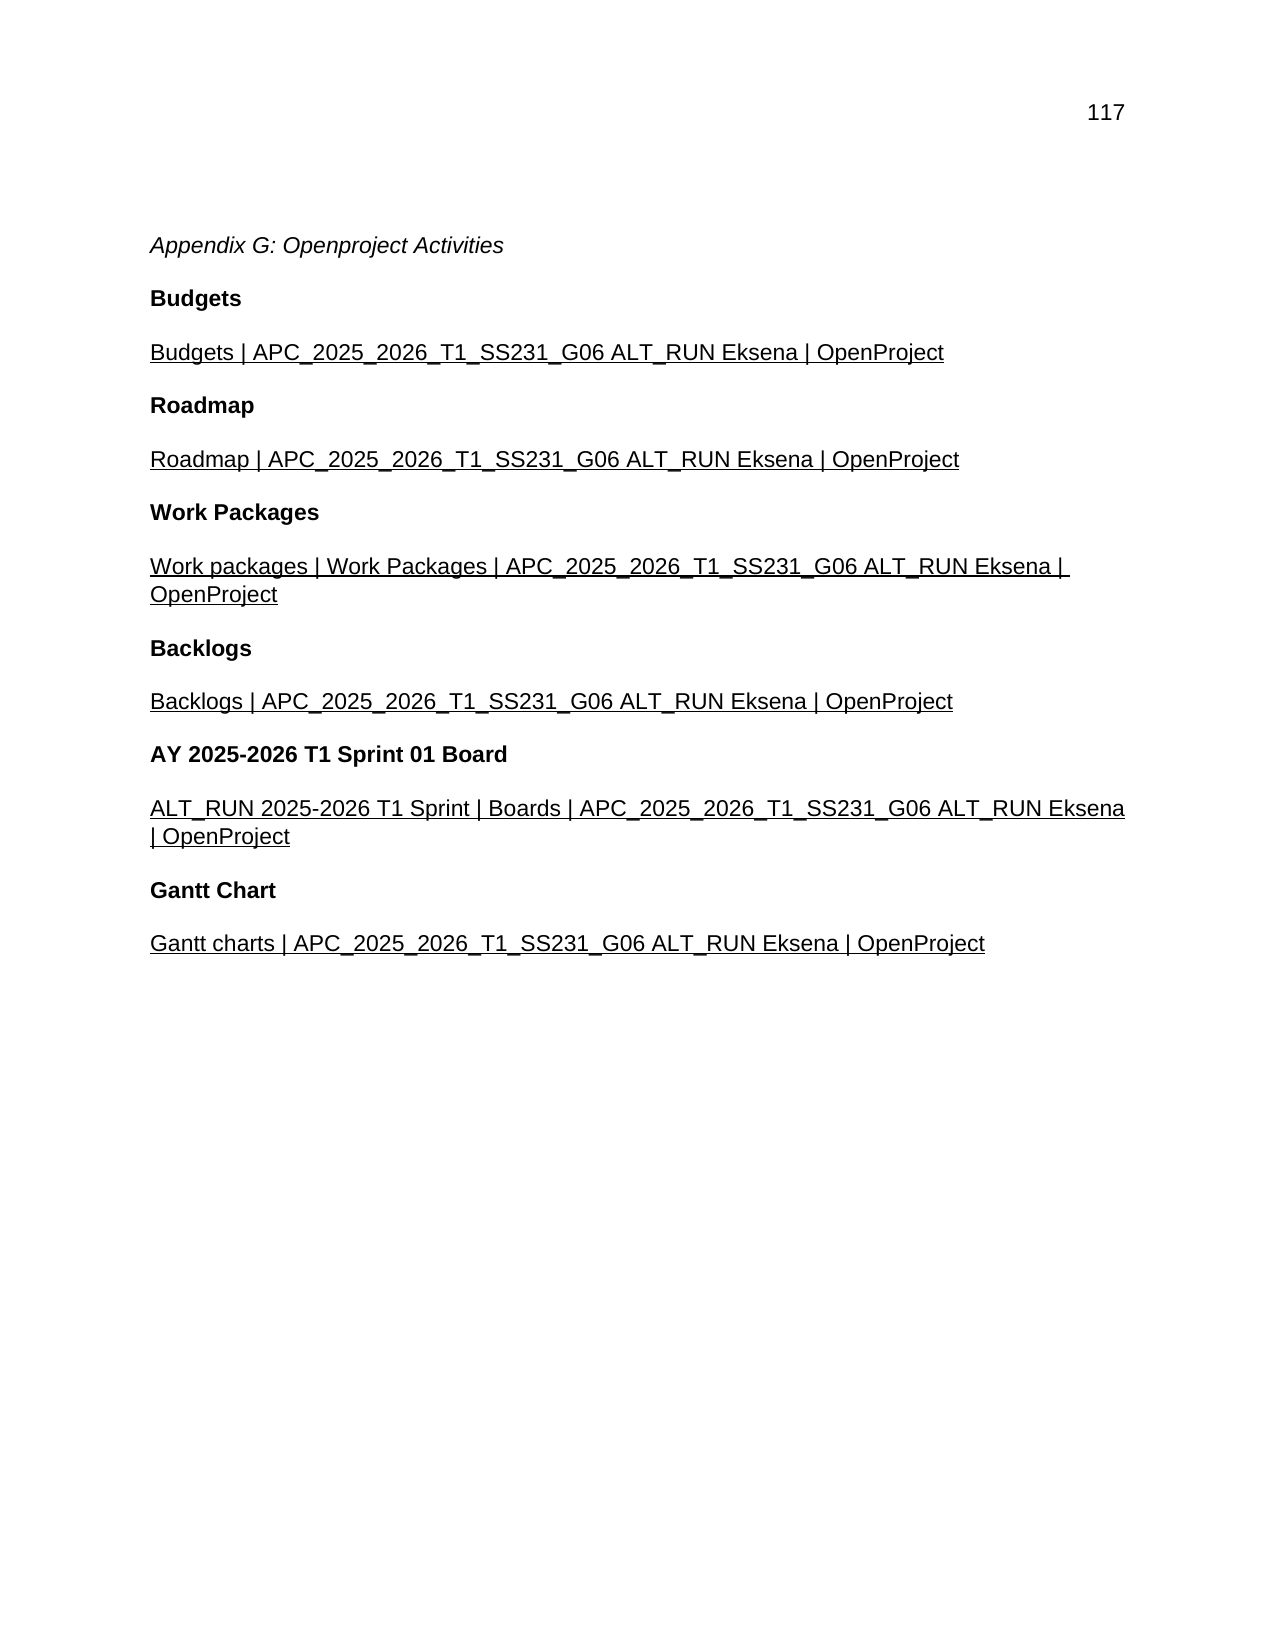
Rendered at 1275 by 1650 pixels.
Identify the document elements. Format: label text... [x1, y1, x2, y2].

text Roadmap [150, 392, 1125, 419]
text ALT_RUN 2025-2026 T1 Sprint | Boards | APC_2025_2026_T1_SS231_G06 ALT_RUN Eksena | OpenProject [150, 795, 1125, 818]
text Work packages | Work Packages | APC_2025_2026_T1_SS231_G06 ALT_RUN Eksena | OpenProject [150, 553, 1125, 607]
text Gantt charts | APC_2025_2026_T1_SS231_G06 ALT_RUN Eksena | OpenProject [150, 930, 1125, 956]
text Gantt Chart [150, 877, 1125, 903]
text Backlogs [150, 634, 1125, 661]
text ALT_RUN 2025-2026 T1 Sprint | Boards | APC_2025_2026_T1_SS231_G06 ALT_RUN Eksena | OpenProject [150, 819, 1125, 849]
text Work Packages [150, 499, 1125, 526]
text Budgets [150, 285, 1125, 312]
text AY 2025-2026 T1 Sprint 01 Board [150, 741, 1125, 768]
text Budgets | APC_2025_2026_T1_SS231_G06 ALT_RUN Eksena | OpenProject [150, 339, 1125, 365]
text Roadmap | APC_2025_2026_T1_SS231_G06 ALT_RUN Eksena | OpenProject [150, 446, 1125, 472]
subtitle Appendix G: Openproject Activities [150, 232, 1125, 258]
text Backlogs | APC_2025_2026_T1_SS231_G06 ALT_RUN Eksena | OpenProject [150, 688, 1125, 714]
